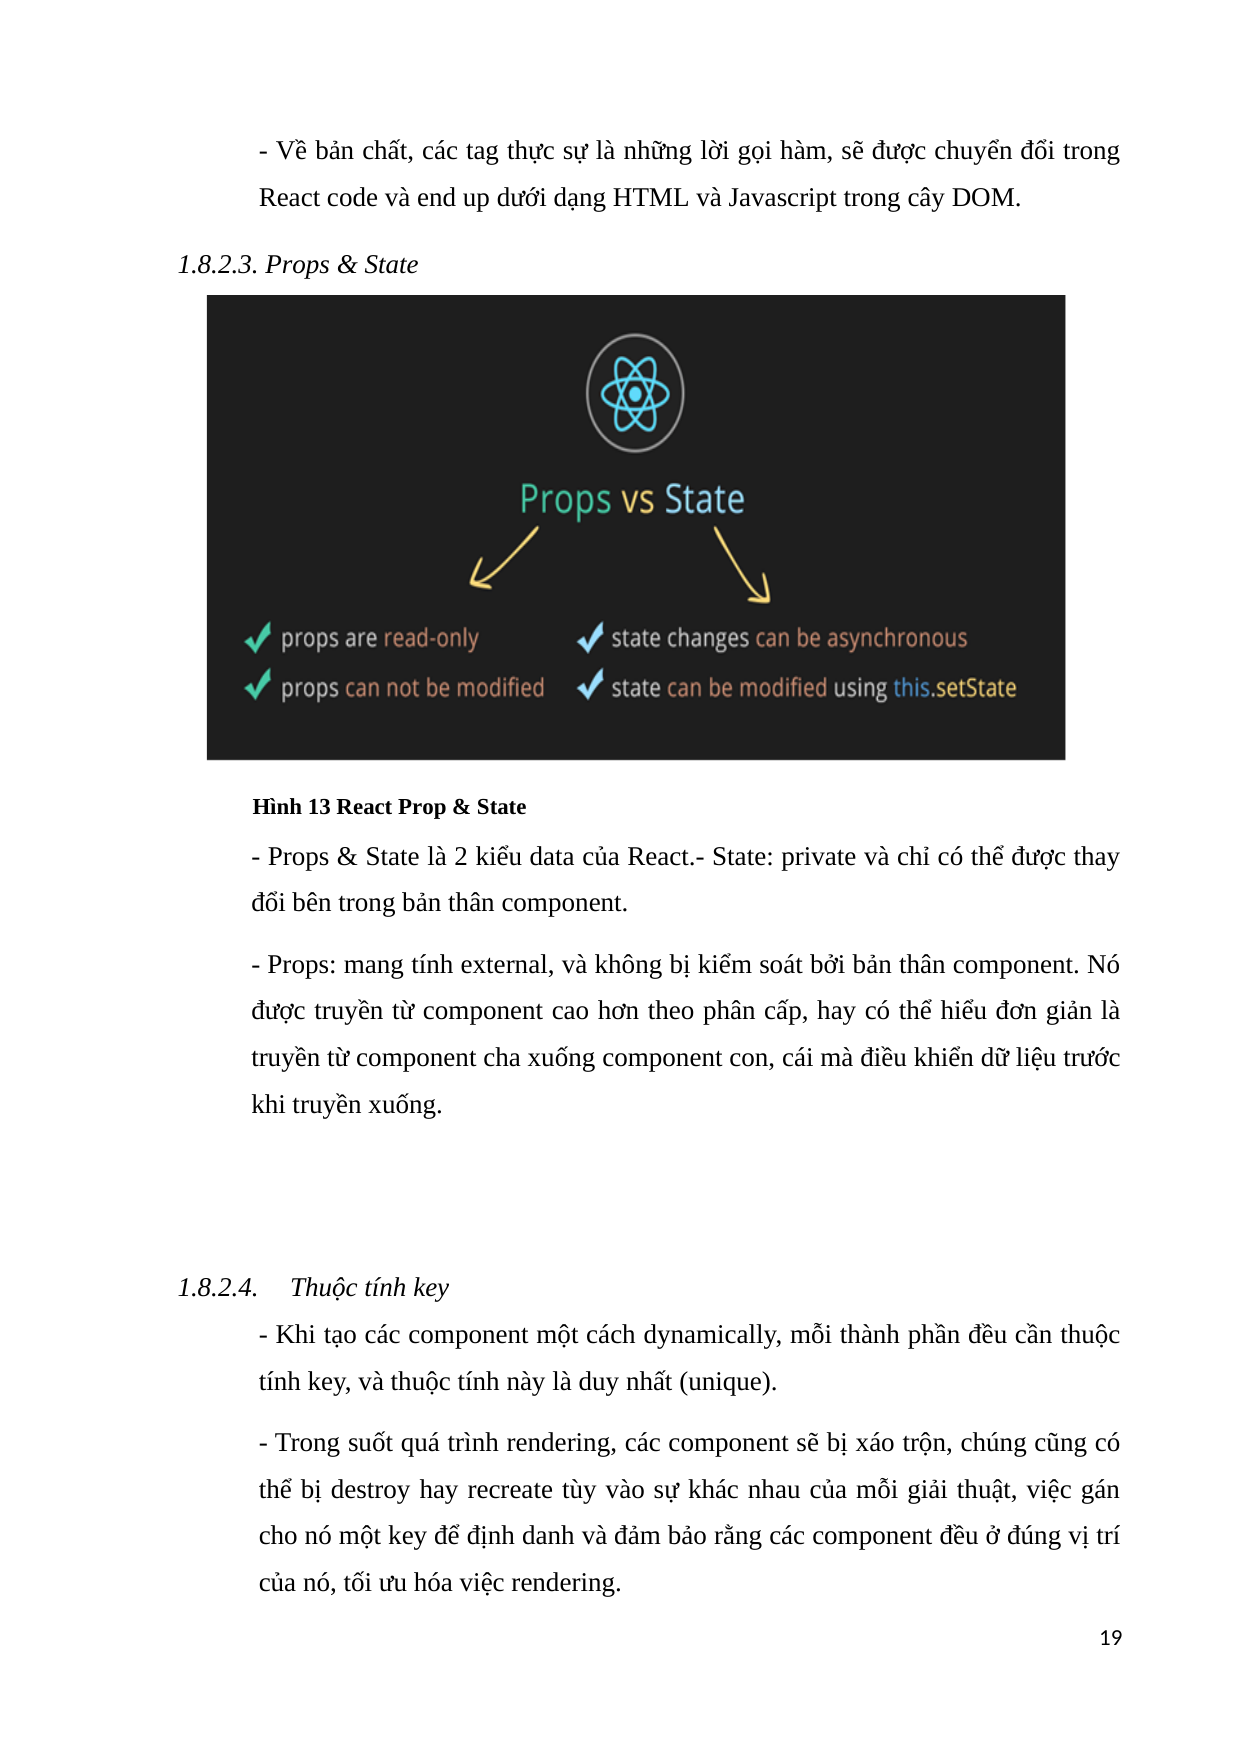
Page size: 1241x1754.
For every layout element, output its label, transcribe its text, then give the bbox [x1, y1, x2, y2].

text - Trong suốt quá trình rendering, các component sẽ bị xáo trộn, chúng cũng có thể bị destroy hay recreate tùy vào sự khác nhau của mỗi giải thuật, việc gán cho nó một key để định danh và đảm bảo rằng các component đều ở đúng vị trí của nó, tối ưu hóa việc rendering. [258, 1426, 1122, 1597]
text Hình 13 React Prop & State [252, 793, 1122, 819]
subtitle 1.8.2.3. Props & State [177, 248, 1122, 279]
text - Khi tạo các component một cách dynamically, mỗi thành phần đều cần thuộc tính key, và thuộc tính này là duy nhất (unique). [258, 1318, 1122, 1396]
picture [206, 295, 1067, 762]
subtitle Thuộc tính key [177, 1272, 1122, 1303]
text - Props & State là 2 kiểu data của React.- State: private và chỉ có thể được thay đổi bên trong bản thân component. [251, 840, 1122, 918]
text - Props: mang tính external, và không bị kiểm soát bởi bản thân component. Nó được truyền từ component cao hơn theo phân cấp, hay có thể hiểu đơn giản là truyền từ component cha xuống component con, cái mà điều khiển dữ liệu trước khi truyền xuống. [251, 948, 1122, 1119]
list - Về bản chất, các tag thực sự là những lời gọi hàm, sẽ được chuyển đổi trong React code và end up dưới dạng HTML và Javascript trong cây DOM. [258, 134, 1122, 212]
